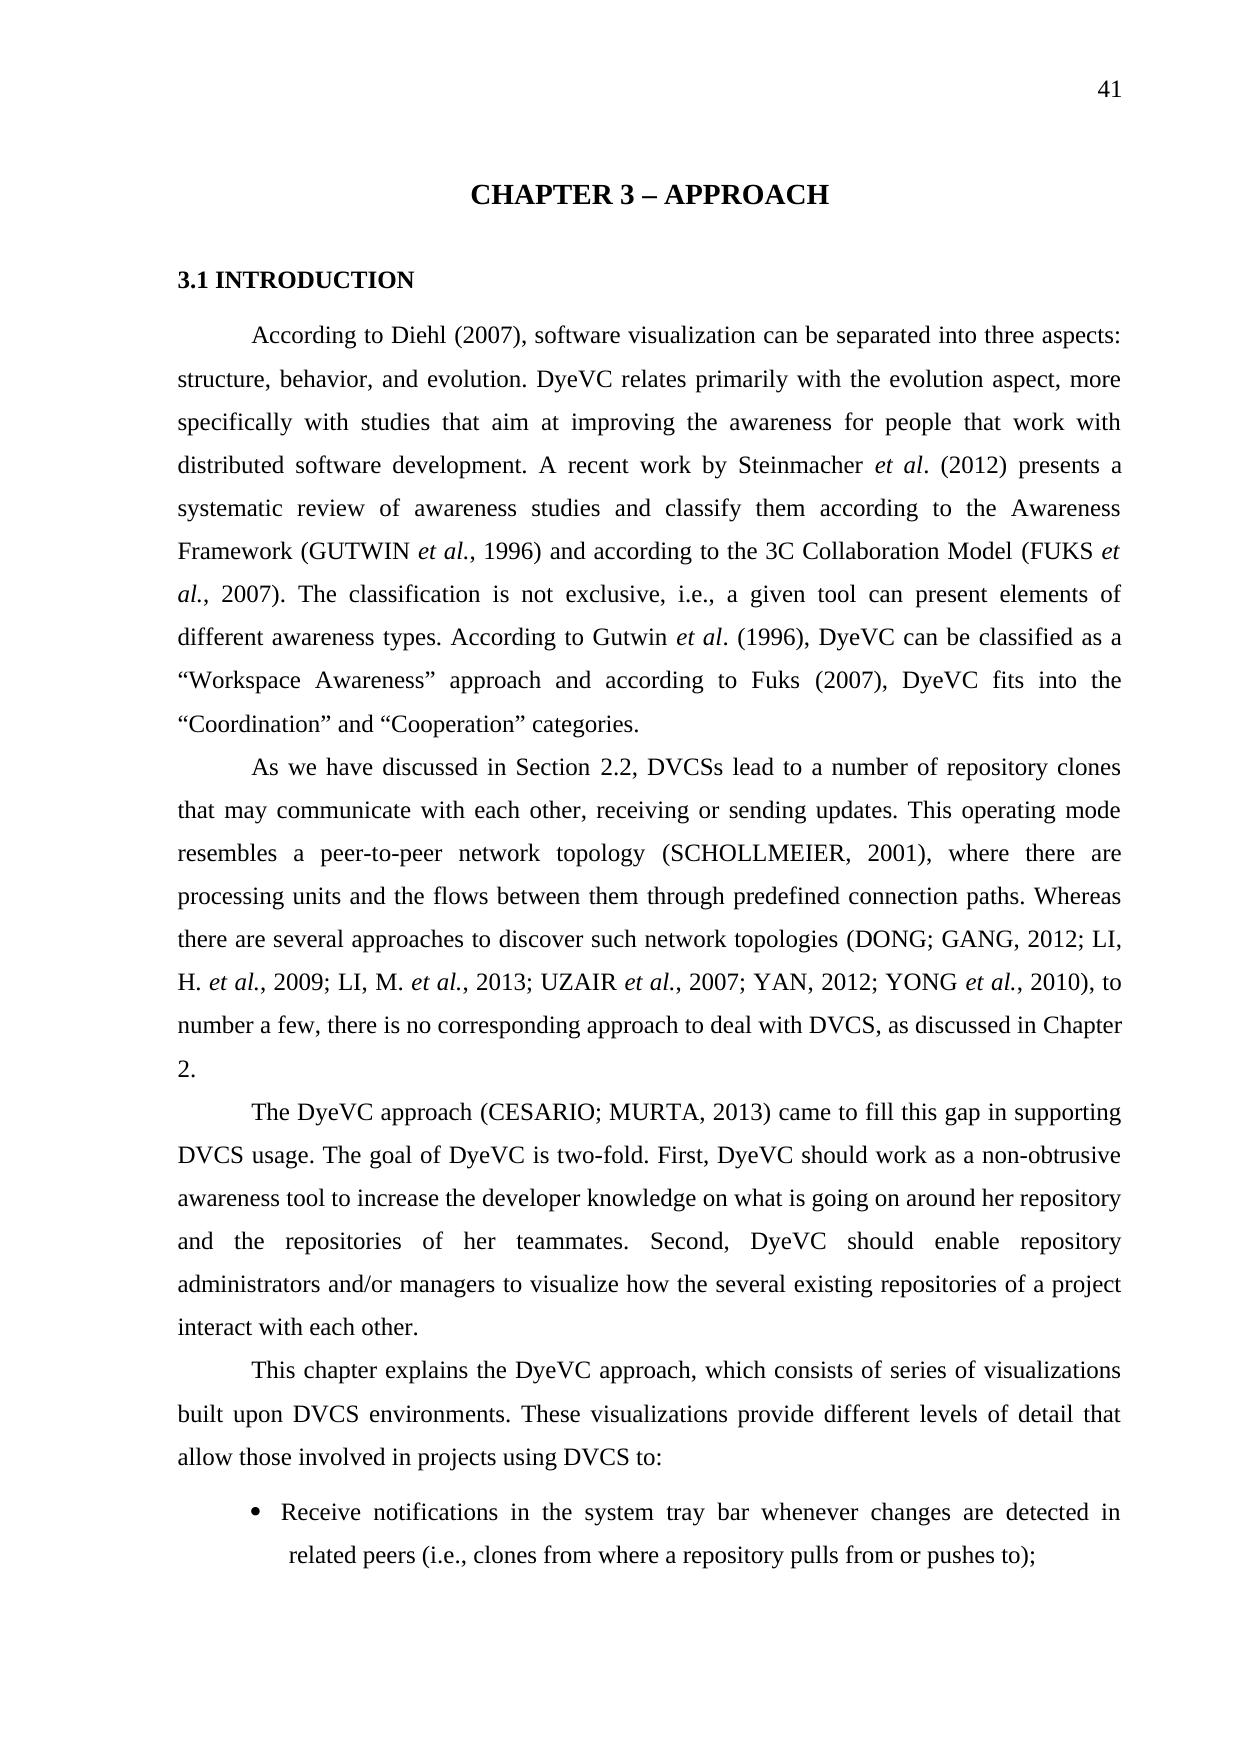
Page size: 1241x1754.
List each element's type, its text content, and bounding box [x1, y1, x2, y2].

list Receive notifications in the system tray bar whenever changes are detected in related peers (i.e., clones from where a repository pulls from or pushes to); [251, 1497, 1122, 1569]
text The DyeVC approach (CESARIO; MURTA, 2013) came to fill this gap in supporting DVCS usage. The goal of DyeVC is two-fold. First, DyeVC should work as a non-obtrusive awareness tool to increase the developer knowledge on what is going on around her repository and the repositories of her teammates. Second, DyeVC should enable repository administrators and/or managers to visualize how the several existing repositories of a project interact with each other. [177, 1097, 1122, 1341]
text This chapter explains the DyeVC approach, which consists of series of visualizations built upon DVCS environments. These visualizations provide different levels of detail that allow those involved in projects using DVCS to: [177, 1356, 1122, 1471]
text According to Diehl (2007), software visualization can be separated into three aspects: structure, behavior, and evolution. DyeVC relates primarily with the evolution aspect, more specifically with studies that aim at improving the awareness for people that work with distributed software development. A recent work by Steinmacher et al. (2012) presents a systematic review of awareness studies and classify them according to the Awareness Framework (GUTWIN et al., 1996) and according to the 3C Collaboration Model (FUKS et al., 2007). The classification is not exclusive, i.e., a given tool can present elements of different awareness types. According to Gutwin et al. (1996), DyeVC can be classified as a “Workspace Awareness” approach and according to Fuks (2007), DyeVC fits into the “Coordination” and “Cooperation” categories. [177, 321, 1122, 737]
subtitle – Approach [177, 177, 1122, 211]
text As we have discussed in Section 2.2, DVCSs lead to a number of repository clones that may communicate with each other, receiving or sending updates. This operating mode resembles a peer-to-peer network topology (SCHOLLMEIER, 2001), where there are processing units and the flows between them through predefined connection paths. Whereas there are several approaches to discover such network topologies (DONG; GANG, 2012; LI, H. et al., 2009; LI, M. et al., 2013; UZAIR et al., 2007; YAN, 2012; YONG et al., 2010), to number a few, there is no corresponding approach to deal with DVCS, as discussed in Chapter 2. [177, 752, 1122, 1082]
subtitle Introduction [177, 265, 1122, 294]
